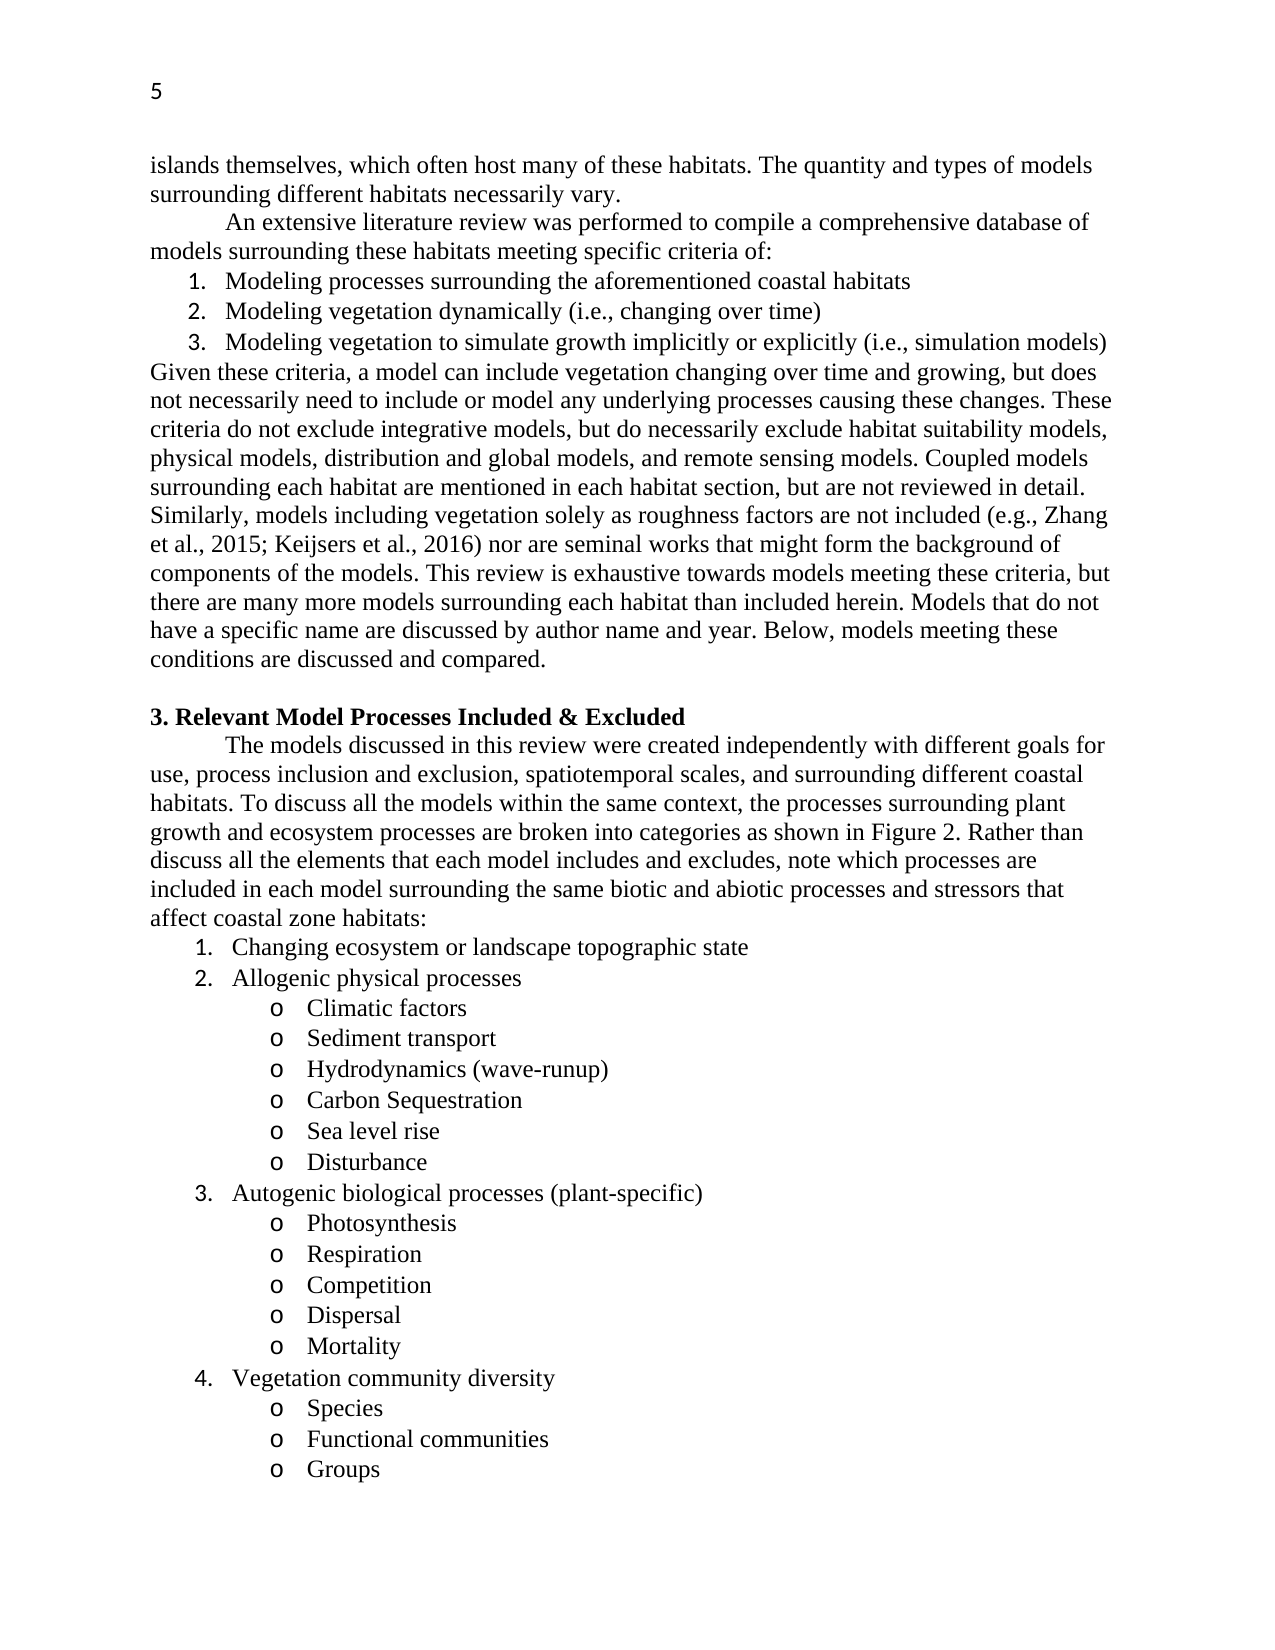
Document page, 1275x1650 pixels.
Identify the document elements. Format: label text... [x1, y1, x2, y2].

list Disturbance [269, 1147, 1125, 1178]
list Climatic factors [269, 993, 1125, 1023]
list Vegetation community diversity [194, 1362, 1125, 1393]
text 3. Relevant Model Processes Included & Excluded [150, 702, 1125, 730]
list Modeling processes surrounding the aforementioned coastal habitats [187, 265, 1125, 296]
list Respiration [269, 1239, 1125, 1270]
list Carbon Sequestration [269, 1085, 1125, 1116]
text An extensive literature review was performed to compile a comprehensive database of models surrounding these habitats meeting specific criteria of: [150, 207, 1125, 265]
list Groups [269, 1454, 1125, 1485]
text Given these criteria, a model can include vegetation changing over time and growing, but does not necessarily need to include or model any underlying processes causing these changes. These criteria do not exclude integrative models, but do necessarily exclude habitat suitability models, physical models, distribution and global models, and remote sensing models. Coupled models surrounding each habitat are mentioned in each habitat section, but are not reviewed in detail. Similarly, models including vegetation solely as roughness factors are not included (e.g., Zhang et al., 2015; Keijsers et al., 2016) nor are seminal works that might form the background of components of the models. This review is exhaustive towards models meeting these criteria, but there are many more models surrounding each habitat than included herein. Models that do not have a specific name are discussed by author name and year. Below, models meeting these conditions are discussed and compared. [150, 357, 1125, 673]
list Modeling vegetation to simulate growth implicitly or explicitly (i.e., simulation models) [187, 326, 1125, 357]
list Mortality [269, 1331, 1125, 1362]
list Changing ecosystem or landscape topographic state [194, 932, 1125, 962]
list Functional communities [269, 1424, 1125, 1454]
list Hydrodynamics (wave-runup) [269, 1054, 1125, 1085]
list Sea level rise [269, 1116, 1125, 1147]
list Species [269, 1393, 1125, 1424]
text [150, 150, 1125, 207]
list Photosynthesis [269, 1208, 1125, 1239]
list Sediment transport [269, 1023, 1125, 1054]
list Competition [269, 1270, 1125, 1301]
list Allogenic physical processes [194, 962, 1125, 993]
text The models discussed in this review were created independently with different goals for use, process inclusion and exclusion, spatiotemporal scales, and surrounding different coastal habitats. To discuss all the models within the same context, the processes surrounding plant growth and ecosystem processes are broken into categories as shown in Figure 2. Rather than discuss all the elements that each model includes and excludes, note which processes are included in each model surrounding the same biotic and abiotic processes and stressors that affect coastal zone habitats: [150, 730, 1125, 932]
list Dispersal [269, 1301, 1125, 1331]
list Modeling vegetation dynamically (i.e., changing over time) [187, 296, 1125, 326]
list Autogenic biological processes (plant-specific) [194, 1178, 1125, 1208]
